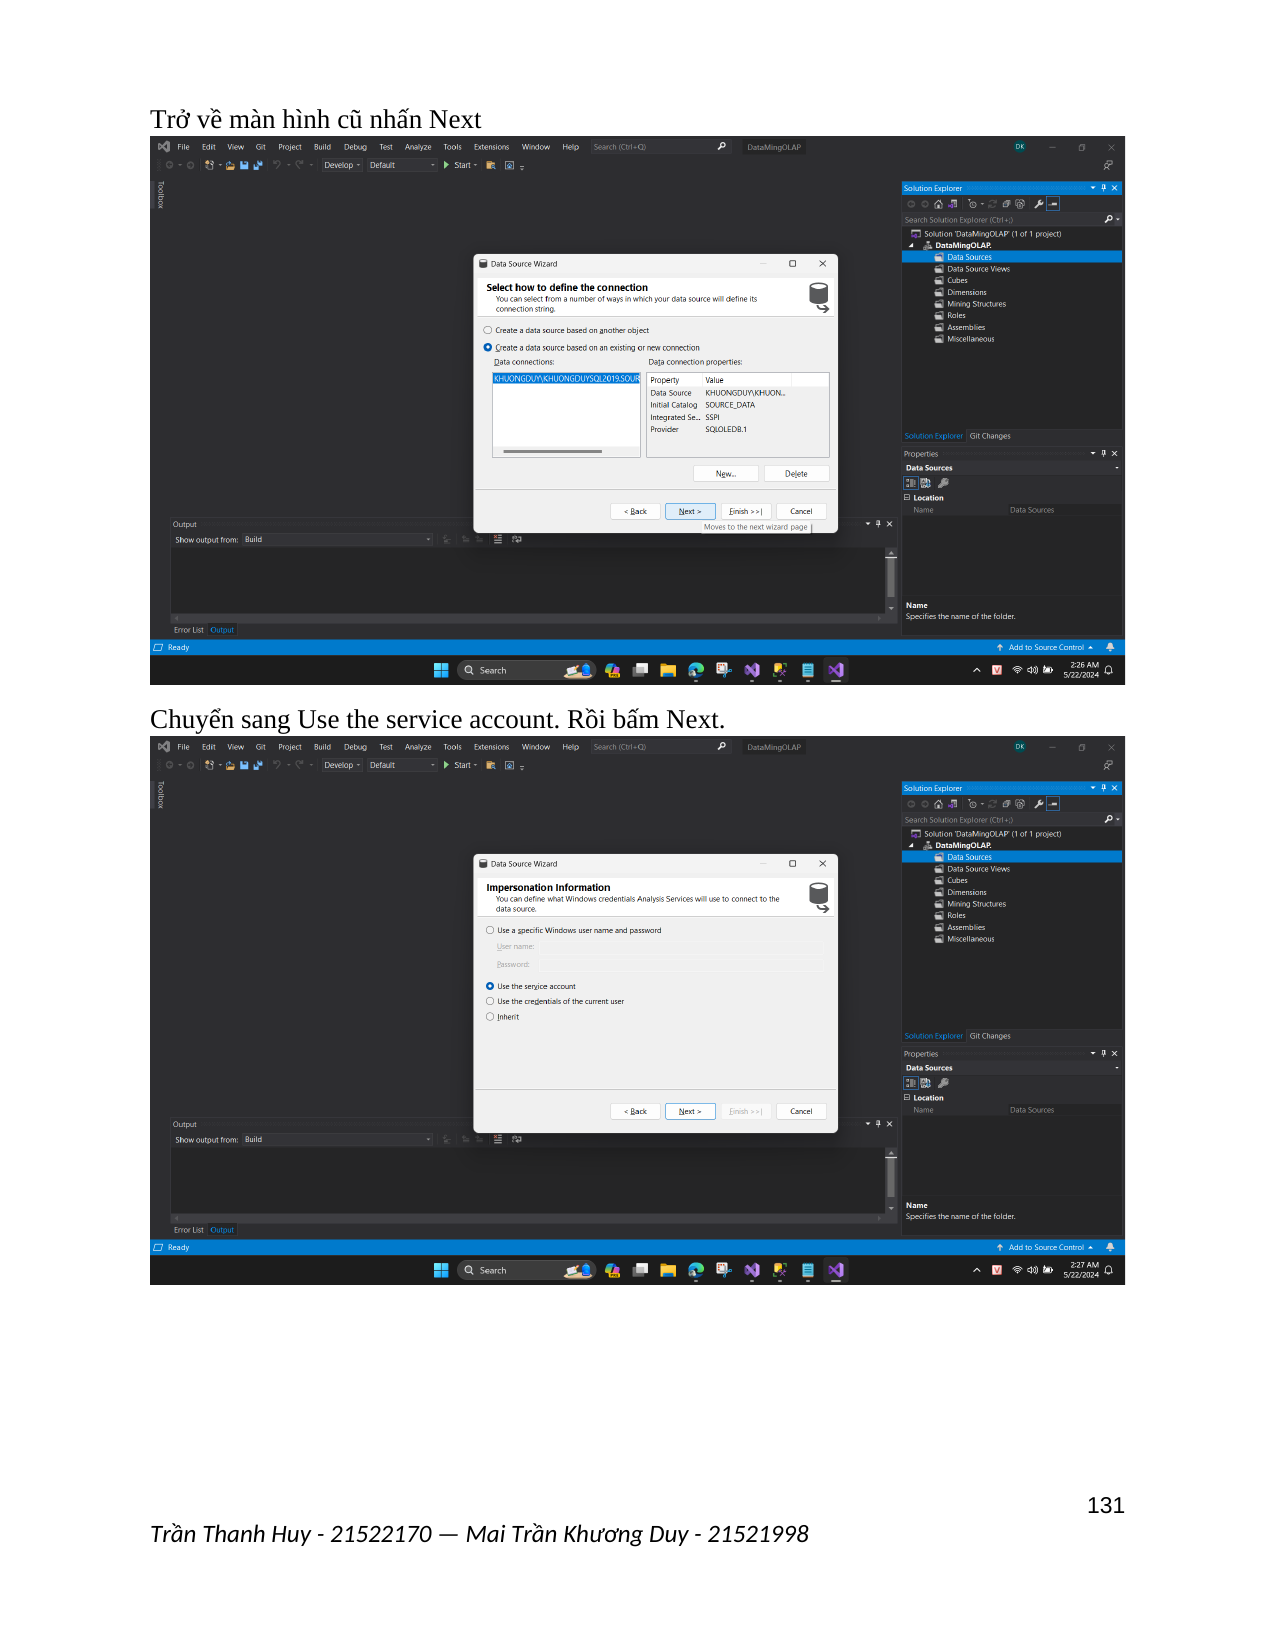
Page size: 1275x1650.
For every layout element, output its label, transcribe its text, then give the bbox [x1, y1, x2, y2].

text Trở về màn hình cũ nhấn Next [150, 103, 1125, 136]
picture [150, 136, 1125, 685]
text Chuyển sang Use the service account. Rồi bấm Next. [150, 703, 1125, 736]
picture [150, 736, 1125, 1285]
